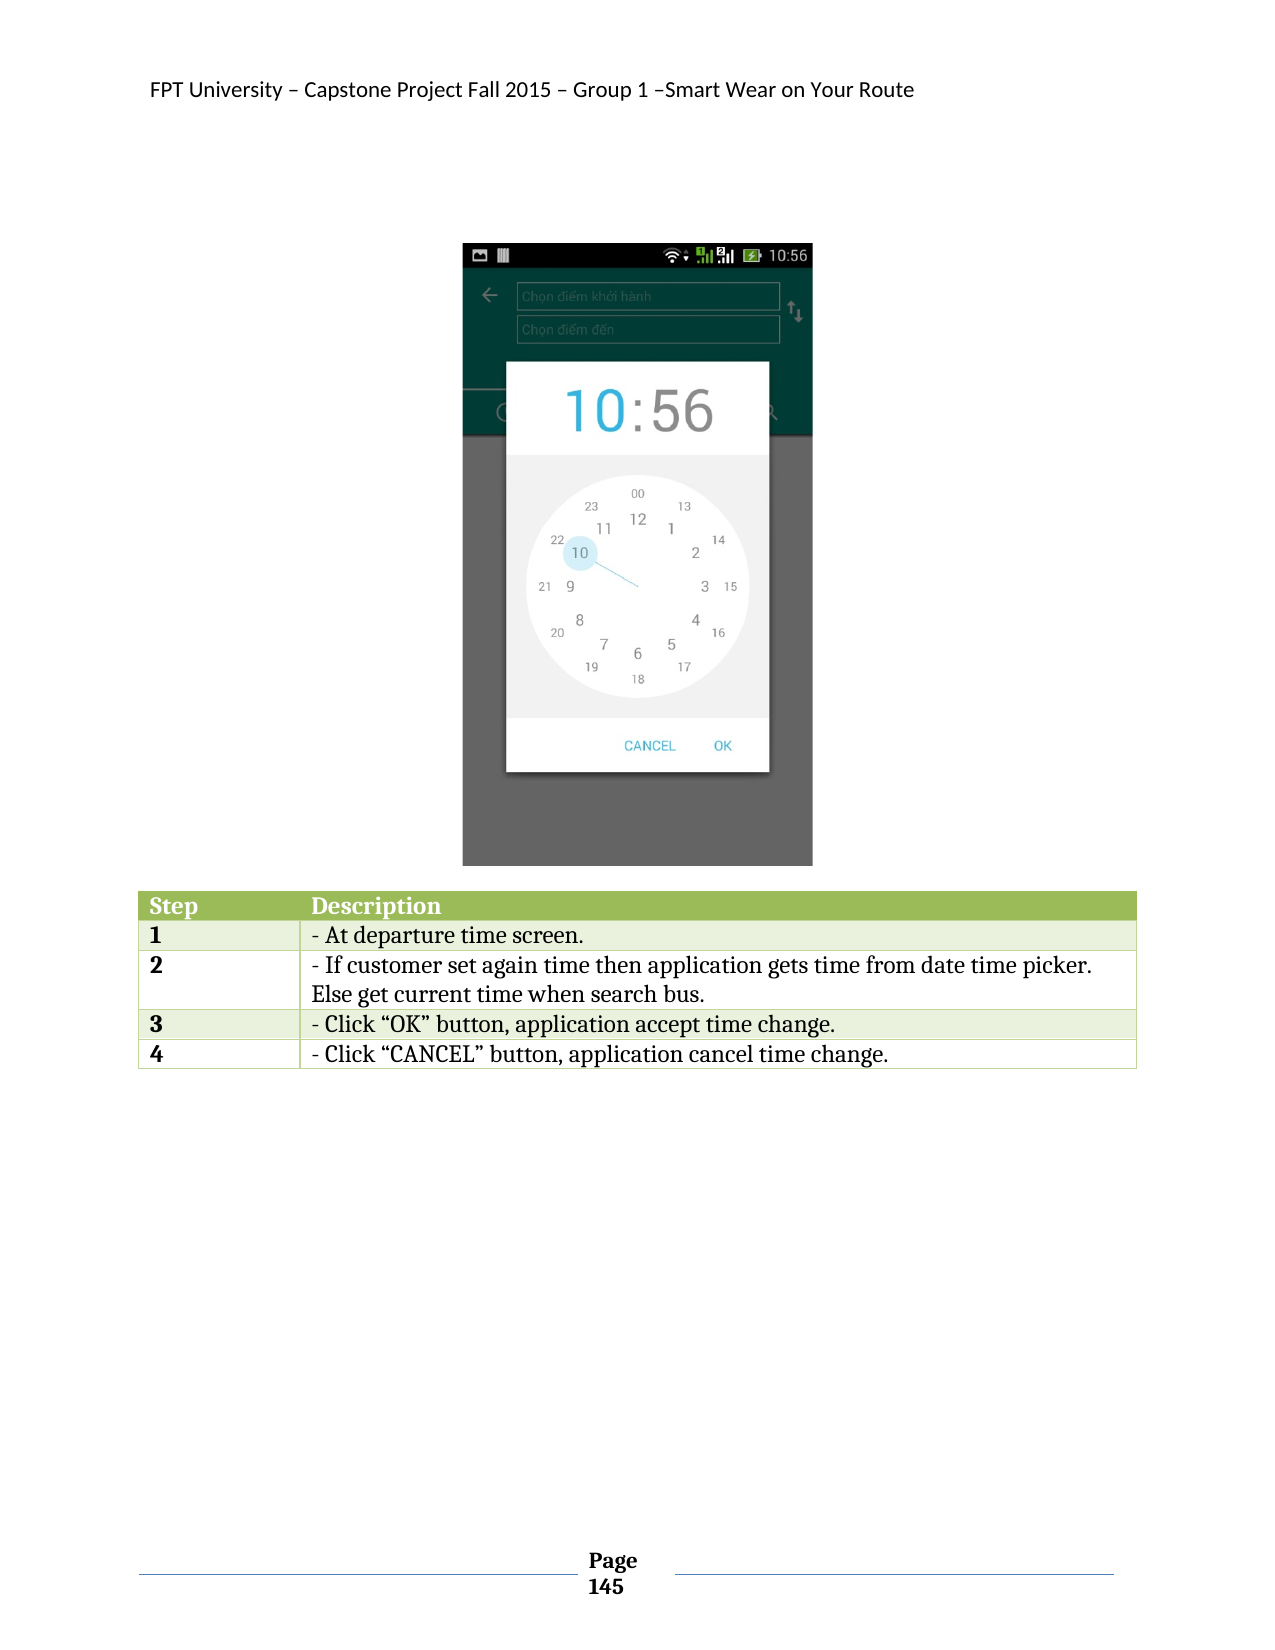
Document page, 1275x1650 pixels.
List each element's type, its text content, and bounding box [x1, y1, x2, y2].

table_cell - If customer set again time then application gets time from date time picker. Else get current time when search bus. [301, 951, 1136, 1009]
table_cell 2 [139, 951, 299, 1009]
table_header Description [301, 892, 1136, 920]
table_cell 1 [139, 921, 299, 950]
table_cell - Click “OK” button, application accept time change. [301, 1010, 1136, 1038]
table_cell - Click “CANCEL” button, application cancel time change. [301, 1040, 1136, 1068]
table_cell 3 [139, 1010, 299, 1038]
table_cell - At departure time screen. [301, 921, 1136, 950]
picture [462, 243, 813, 866]
table_header Step [139, 892, 299, 920]
table_cell 4 [139, 1040, 299, 1068]
